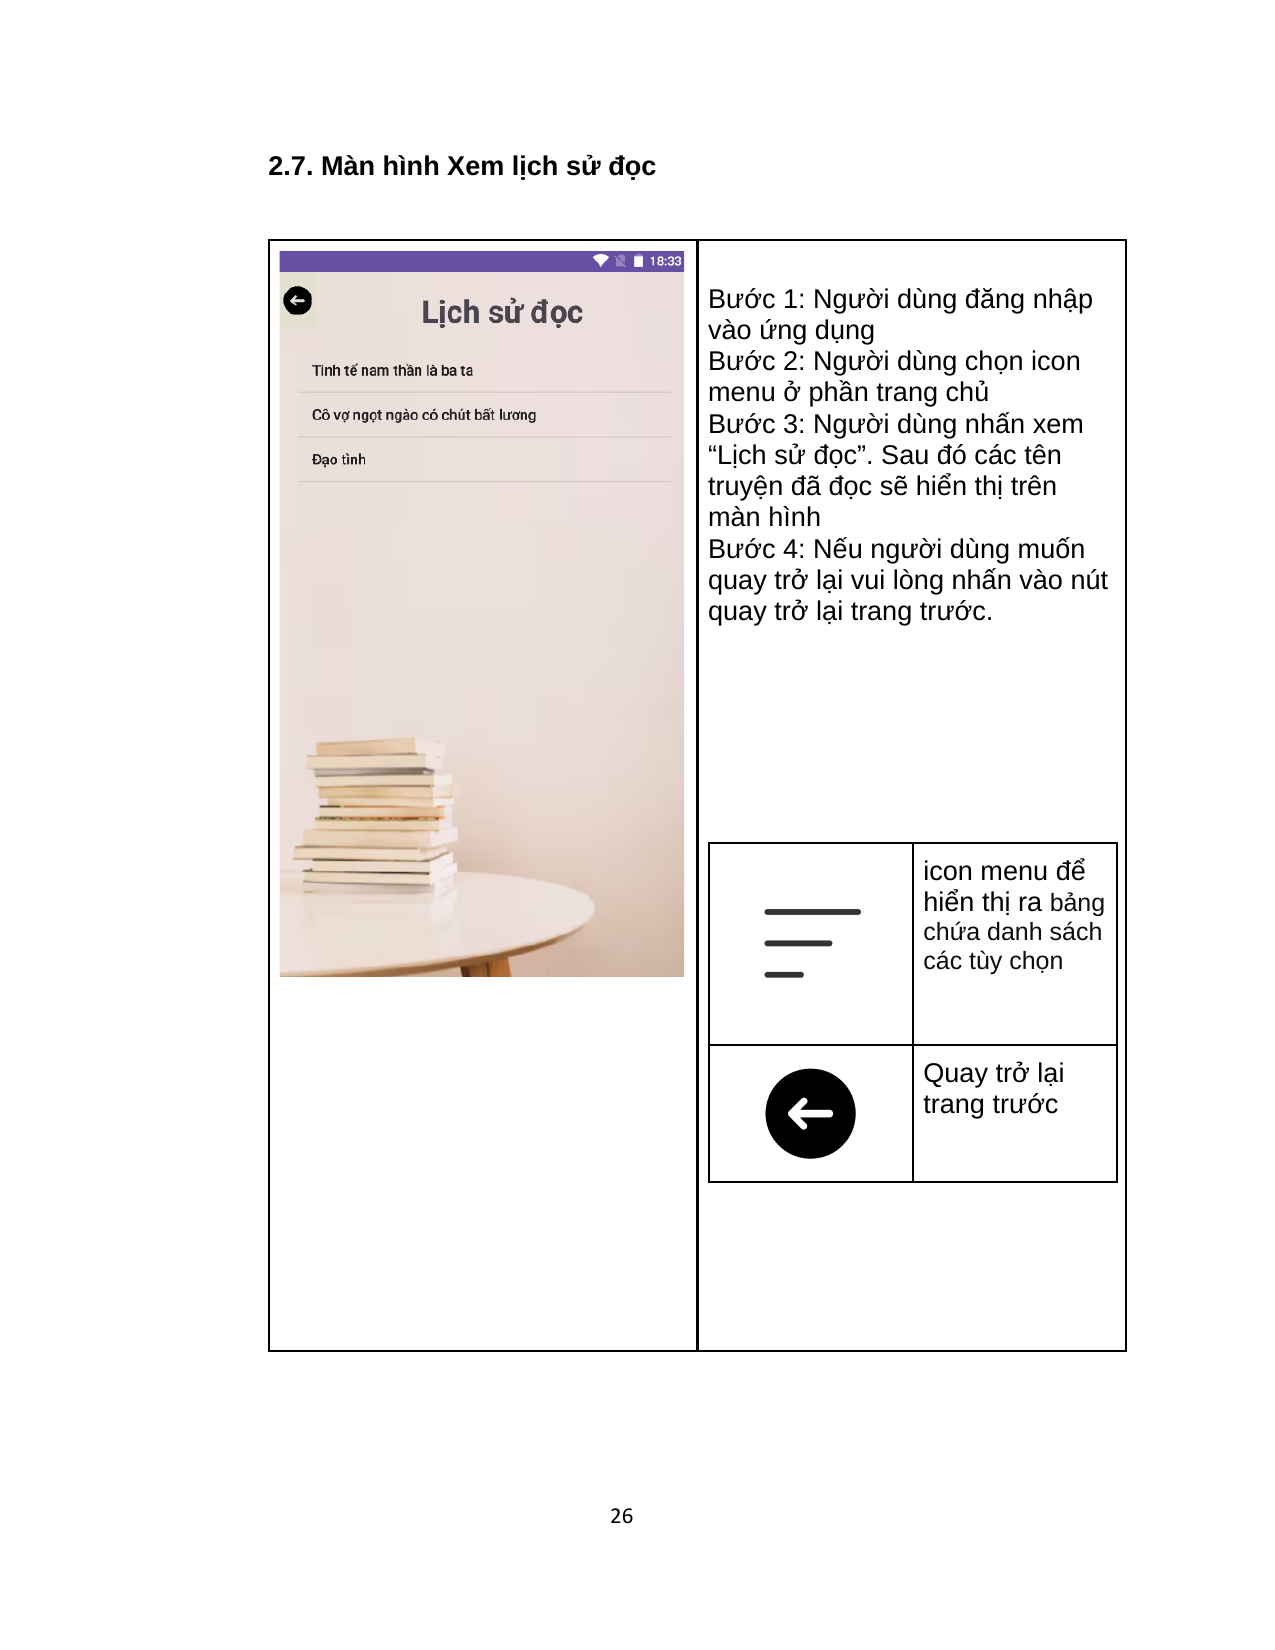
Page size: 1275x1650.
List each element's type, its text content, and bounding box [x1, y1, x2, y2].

table_header [270, 241, 696, 1350]
table_header Bước 1: Người dùng đăng nhập vào ứng dụng Bước 2: Người dùng chọn icon menu ở phần trang chủ Bước 3: Người dùng nhấn xem “Lịch sử đọc”. Sau đó các tên truyện đã đọc sẽ hiển thị trên màn hình Bước 4: Nếu người dùng muốn quay trở lại vui lòng nhấn vào nút quay trở lại trang trước. [699, 241, 1125, 1350]
picture [753, 1056, 868, 1171]
picture [279, 251, 685, 977]
picture [719, 854, 899, 1034]
subtitle 2.7. Màn hình Xem lịch sử đọc [268, 150, 1125, 181]
